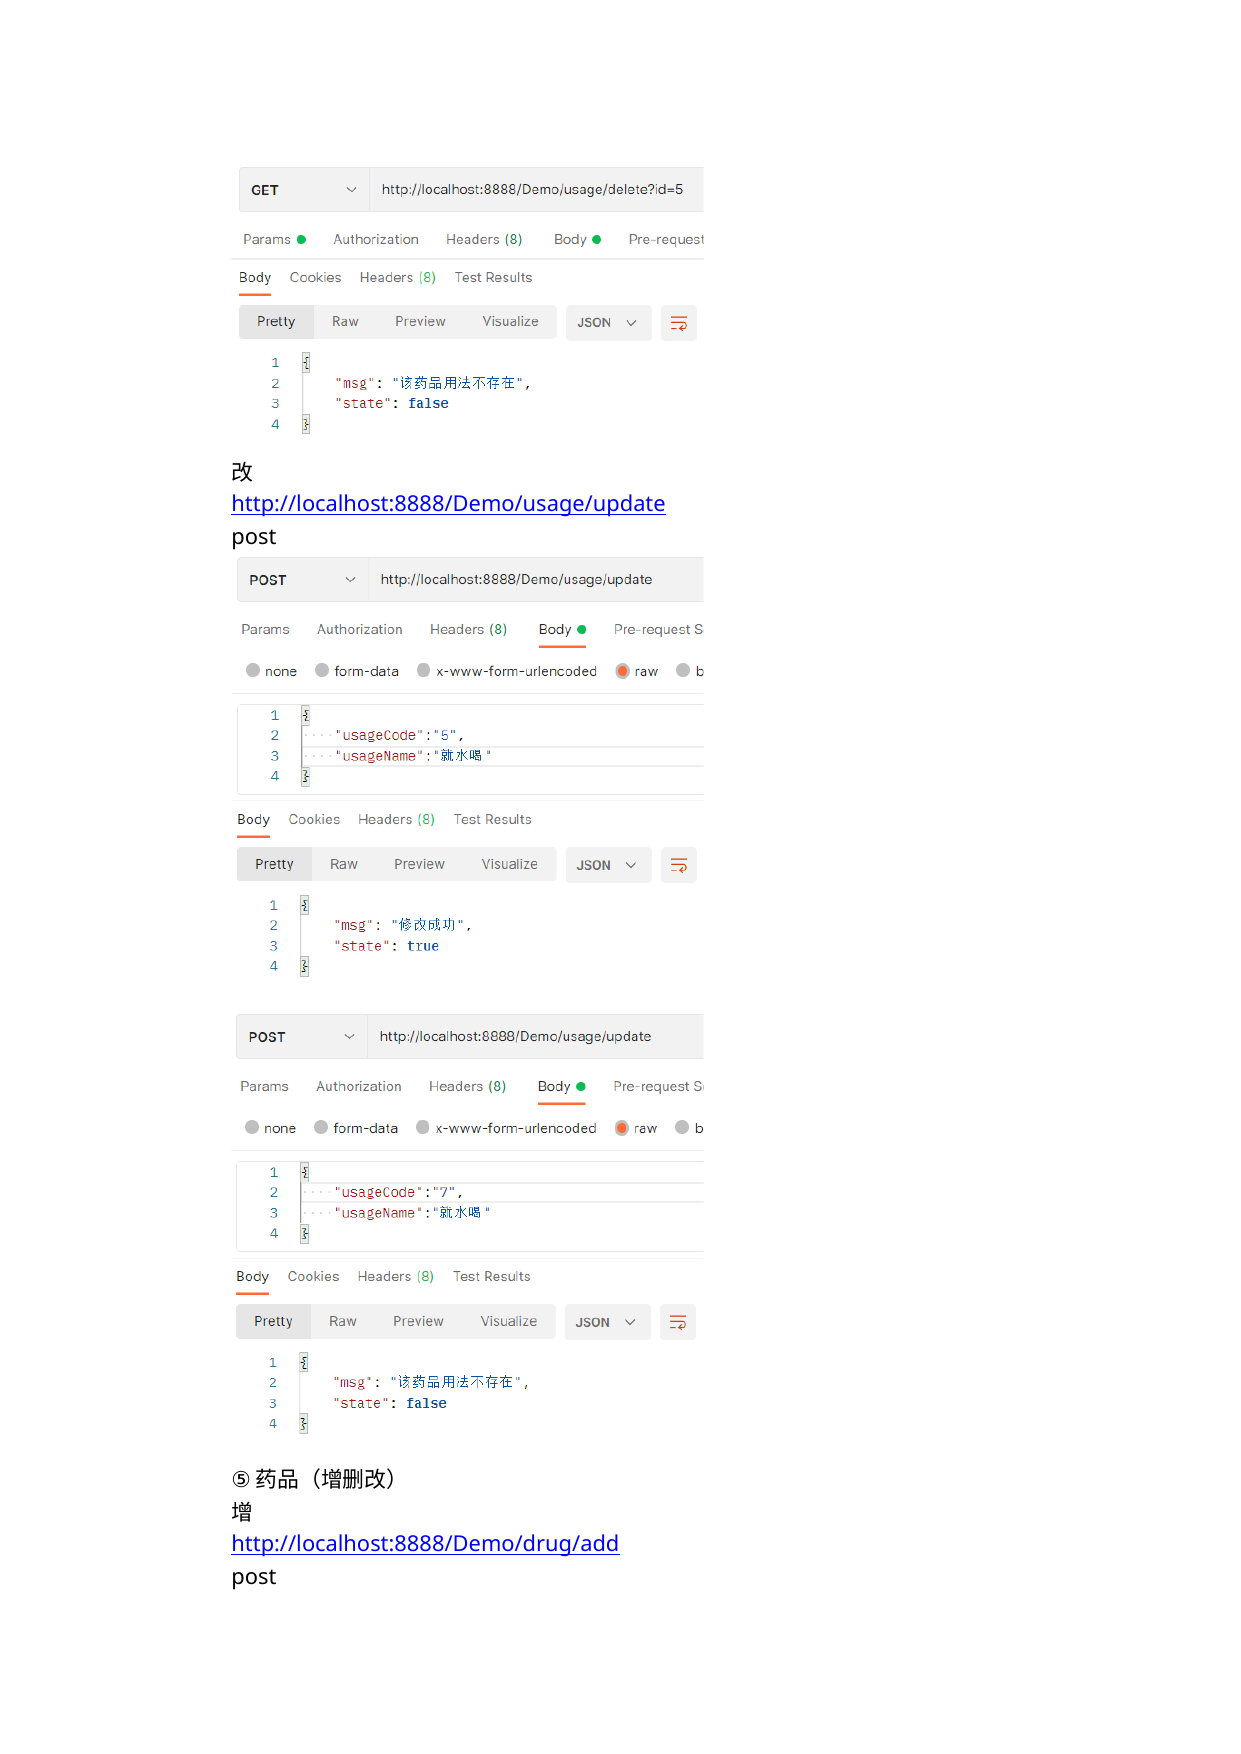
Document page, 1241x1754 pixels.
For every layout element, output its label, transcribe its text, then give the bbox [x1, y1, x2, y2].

picture [231, 1007, 704, 1440]
picture [231, 552, 704, 981]
picture [231, 162, 704, 439]
list http://localhost:8888/Demo/drug/add [187, 1527, 1053, 1559]
list 改 [187, 454, 1053, 487]
list post [187, 1559, 1053, 1592]
list http://localhost:8888/Demo/usage/update [187, 487, 1053, 519]
list 增 [187, 1494, 1053, 1527]
list ⑤药品（增删改） [187, 1462, 1053, 1494]
list post [187, 519, 1053, 552]
